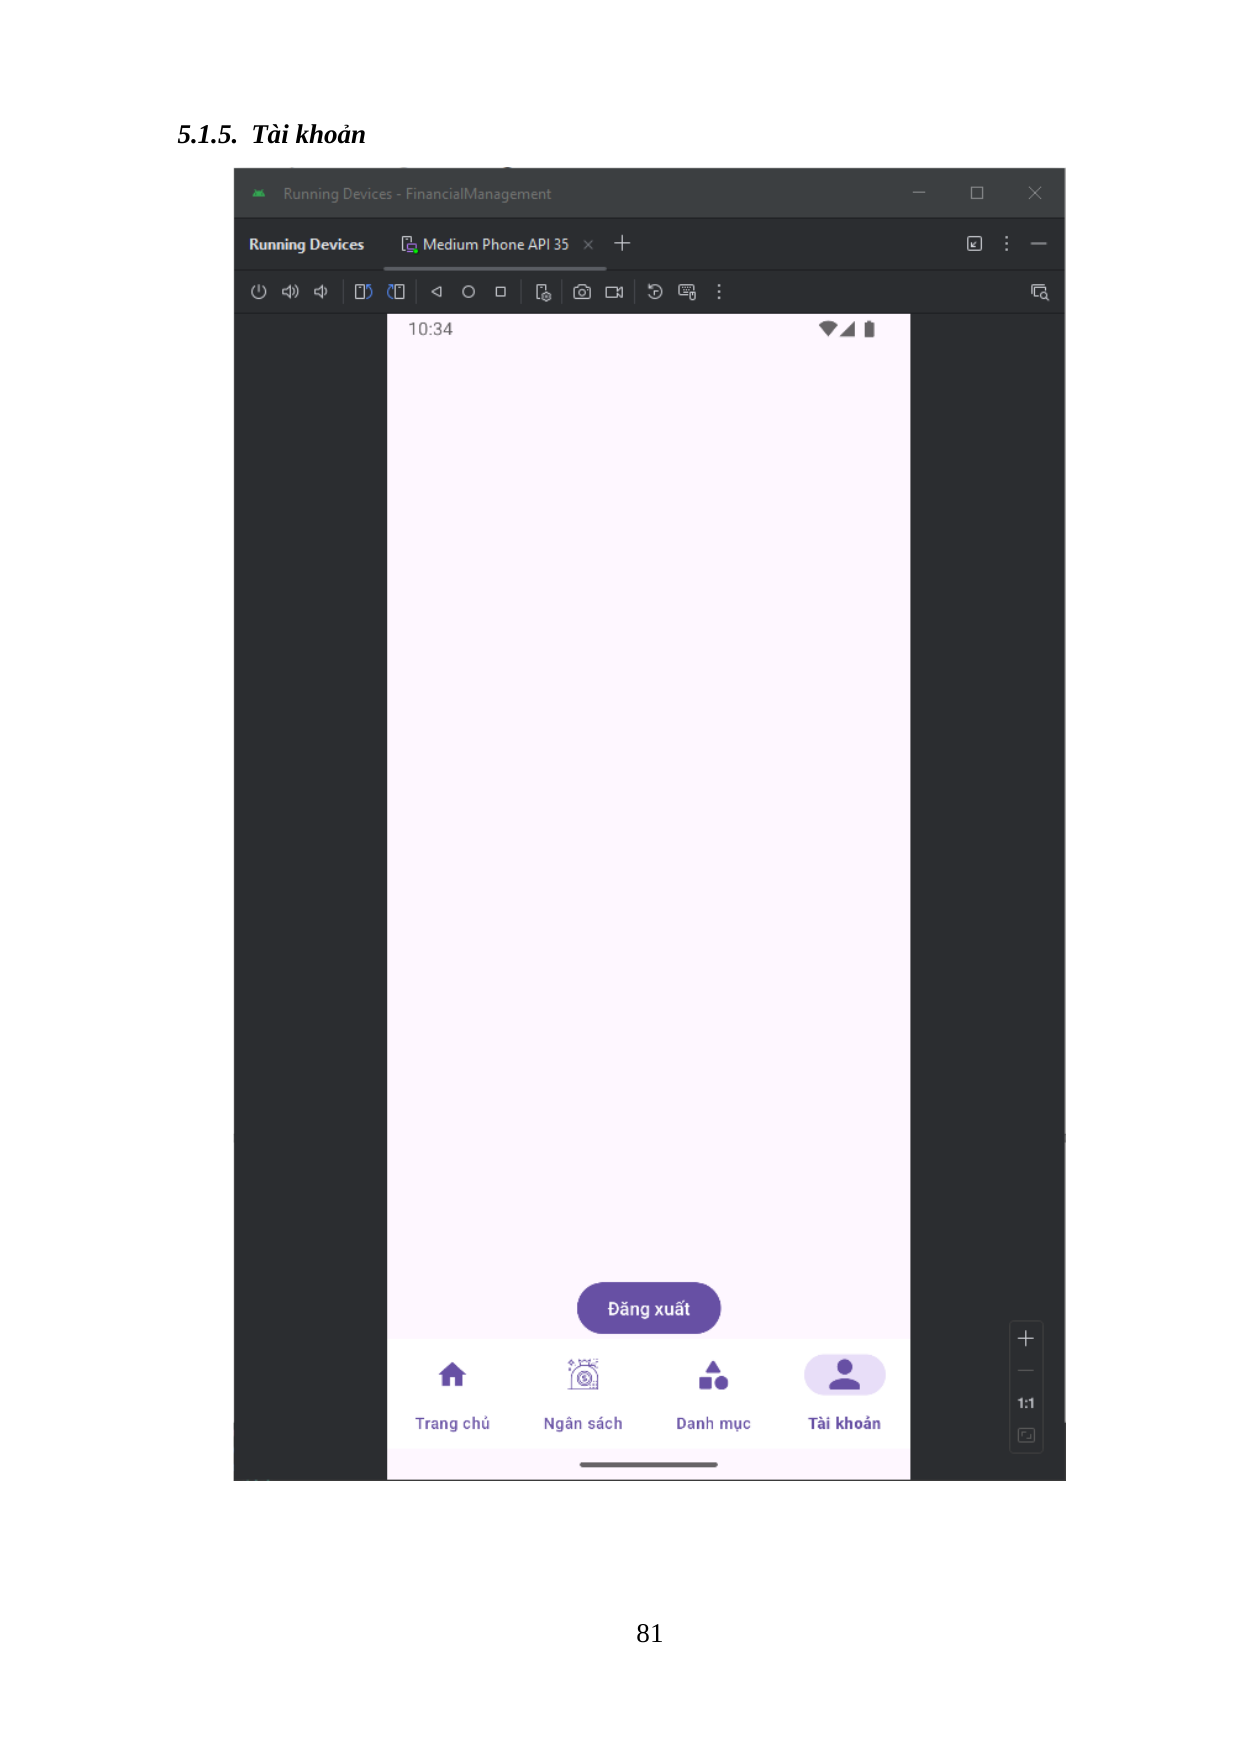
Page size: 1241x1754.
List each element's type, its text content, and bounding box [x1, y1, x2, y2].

picture [233, 167, 1066, 1481]
subtitle Tài khoản [177, 118, 1122, 149]
